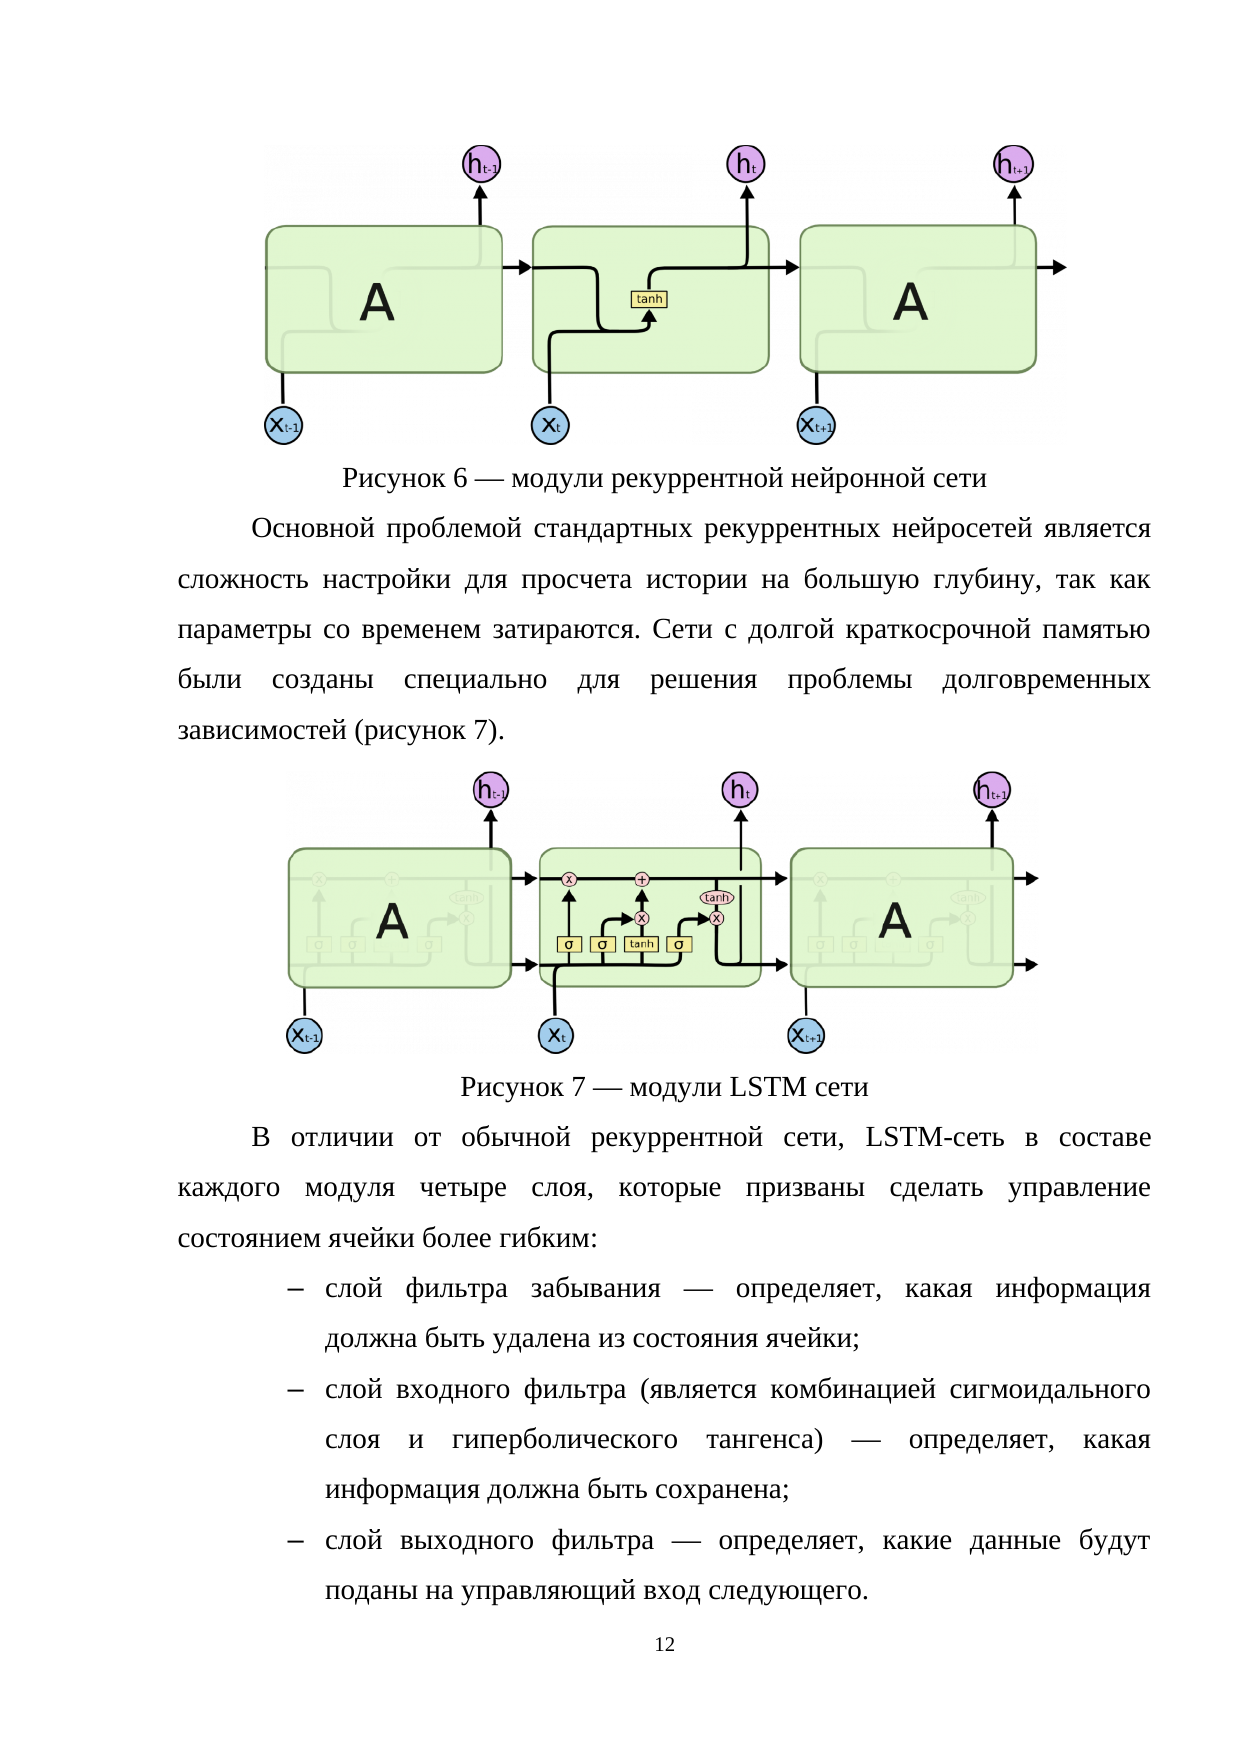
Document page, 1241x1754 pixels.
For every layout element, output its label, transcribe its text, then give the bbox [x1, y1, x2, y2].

text Рисунок 6 — модули рекуррентной нейронной сети [177, 460, 1152, 494]
list слой входного фильтра (является комбинацией сигмоидального слоя и гиперболического тангенса) — определяет, какая информация должна быть сохранена; [287, 1371, 1152, 1505]
picture [275, 762, 1054, 1057]
text В отличии от обычной рекуррентной сети, LSTM-сеть в составе каждого модуля четыре слоя, которые призваны сделать управление состоянием ячейки более гибким: [177, 1119, 1152, 1253]
text Рисунок 7 — модули LSTM сети [177, 1069, 1152, 1102]
text Основной проблемой стандартных рекуррентных нейросетей является сложность настройки для просчета истории на большую глубину, так как параметры со временем затираются. Сети с долгой краткосрочной памятью были созданы специально для решения проблемы долговременных зависимостей (рисунок 7). [177, 511, 1152, 745]
list слой фильтра забывания — определяет, какая информация должна быть удалена из состояния ячейки; [287, 1270, 1152, 1354]
list слой выходного фильтра — определяет, какие данные будут поданы на управляющий вход следующего. [287, 1522, 1152, 1606]
picture [259, 118, 1070, 449]
